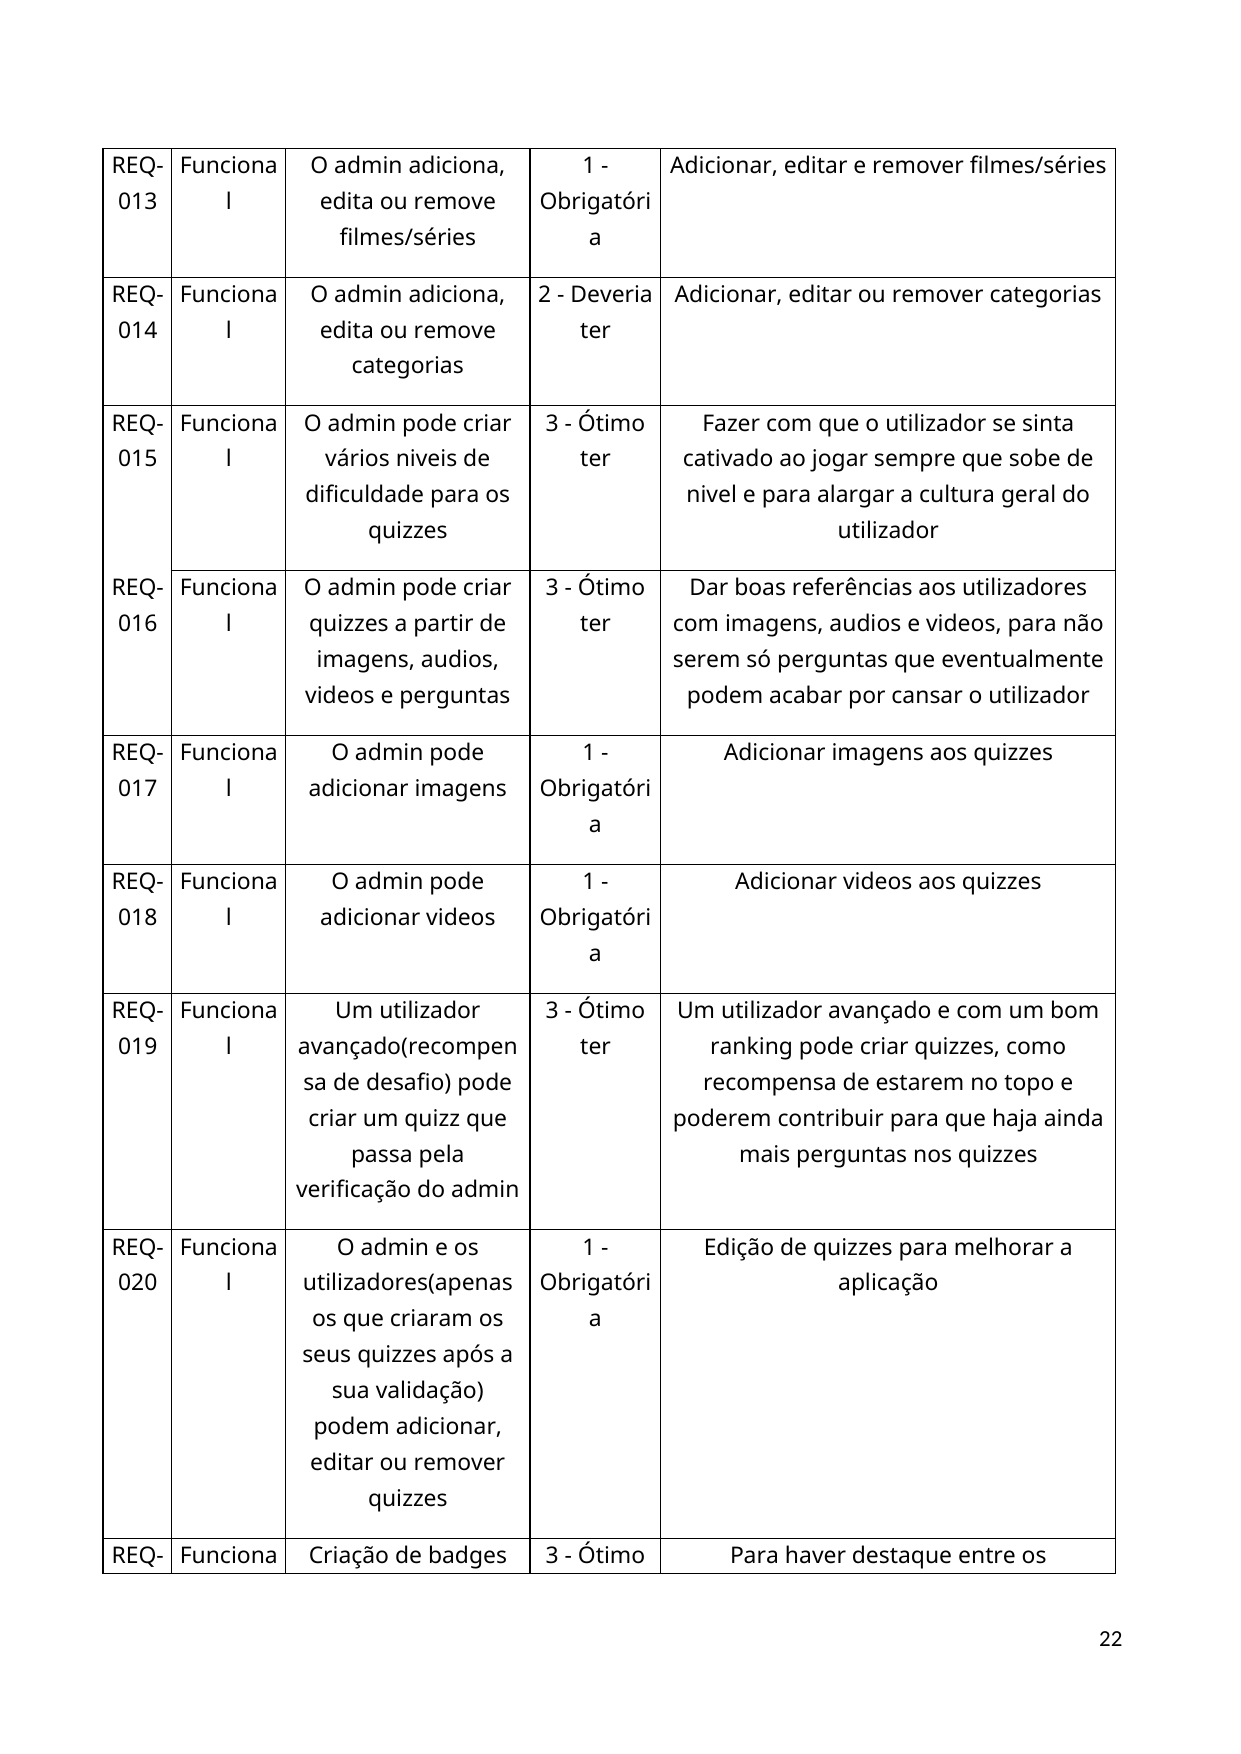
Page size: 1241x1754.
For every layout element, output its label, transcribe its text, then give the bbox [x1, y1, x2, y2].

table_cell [286, 1539, 529, 1573]
table_cell O admin pode adicionar videos [286, 865, 529, 993]
table_cell Funcional [172, 406, 285, 570]
table_cell Funcional [172, 865, 285, 993]
table_cell Um utilizador avançado(recompensa de desafio) pode criar um quizz que passa pela verificação do admin [286, 994, 529, 1229]
table_cell Adicionar videos aos quizzes [661, 865, 1115, 993]
table_cell Funcional [172, 994, 285, 1229]
table_cell 1 - Obrigatória [531, 865, 660, 993]
table_cell REQ-020 [104, 1230, 171, 1538]
table_cell 1 - Obrigatória [531, 1230, 660, 1538]
table_cell Funcional [172, 1230, 285, 1538]
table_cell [661, 1539, 1115, 1573]
table_cell Funcional [172, 1539, 285, 1573]
table_cell O admin pode adicionar imagens [286, 736, 529, 864]
table_cell REQ-016 [104, 570, 171, 735]
table_cell REQ-019 [104, 994, 171, 1229]
table_cell REQ-015 [104, 406, 171, 570]
table_cell O admin pode criar vários niveis de dificuldade para os quizzes [286, 406, 529, 570]
table_cell 3 - Ótimo ter [531, 406, 660, 570]
table_cell REQ-014 [104, 278, 171, 405]
table_cell O admin e os utilizadores(apenas os que criaram os seus quizzes após a sua validação) podem adicionar, editar ou remover quizzes [286, 1230, 529, 1538]
table_cell O admin adiciona, edita ou remove categorias [286, 278, 529, 405]
table_cell REQ-013 [104, 149, 171, 277]
table_cell Funcional [172, 571, 285, 735]
table_cell REQ-018 [104, 865, 171, 993]
table_cell Edição de quizzes para melhorar a aplicação [661, 1230, 1115, 1538]
table_cell 2 - Deveria ter [531, 278, 660, 405]
table_cell Um utilizador avançado e com um bom ranking pode criar quizzes, como recompensa de estarem no topo e poderem contribuir para que haja ainda mais perguntas nos quizzes [661, 994, 1115, 1229]
table_cell 1 - Obrigatória [531, 736, 660, 864]
table_cell Funcional [172, 149, 285, 277]
table_cell Adicionar, editar ou remover categorias [661, 278, 1115, 405]
table_cell Funcional [172, 736, 285, 864]
table_cell Adicionar, editar e remover filmes/séries [661, 149, 1115, 277]
table_cell 1 - Obrigatória [531, 149, 660, 277]
table_cell O admin adiciona, edita ou remove filmes/séries [286, 149, 529, 277]
table_cell Fazer com que o utilizador se sinta cativado ao jogar sempre que sobe de nivel e para alargar a cultura geral do utilizador [661, 406, 1115, 570]
table_cell Adicionar imagens aos quizzes [661, 736, 1115, 864]
table_cell REQ-021 [104, 1539, 171, 1573]
table_cell 3 - Ótimo ter [531, 1539, 660, 1573]
table_cell REQ-017 [104, 736, 171, 864]
table_cell Dar boas referências aos utilizadores com imagens, audios e videos, para não serem só perguntas que eventualmente podem acabar por cansar o utilizador [661, 571, 1115, 735]
table_cell Funcional [172, 278, 285, 405]
table_cell 3 - Ótimo ter [531, 571, 660, 735]
table_cell O admin pode criar quizzes a partir de imagens, audios, videos e perguntas [286, 571, 529, 735]
table_cell 3 - Ótimo ter [531, 994, 660, 1229]
